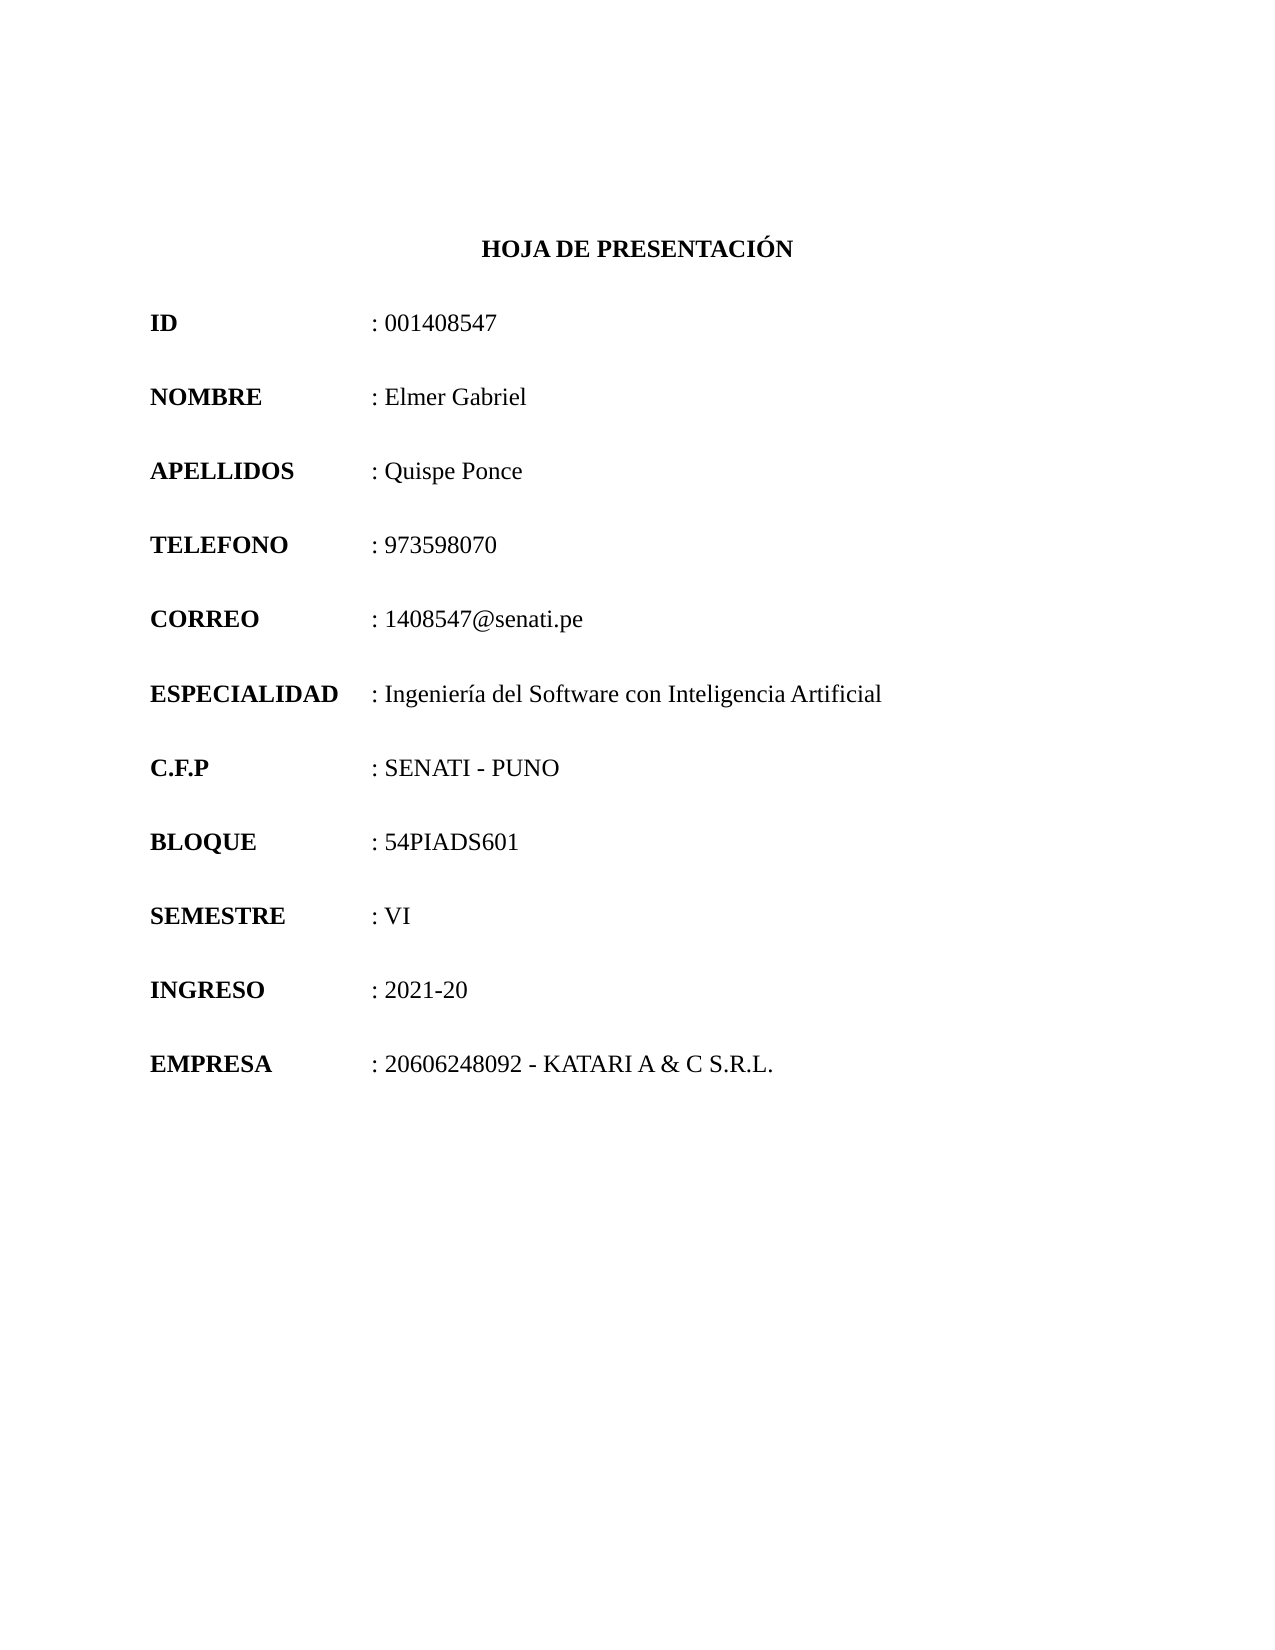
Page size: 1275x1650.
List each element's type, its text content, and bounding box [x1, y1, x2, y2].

text TELEFONO : 973598070 [150, 530, 1125, 559]
text EMPRESA : 20606248092 - KATARI A & C S.R.L. [150, 1049, 1125, 1078]
text INGRESO : 2021-20 [150, 975, 1125, 1004]
text HOJA DE PRESENTACIÓN [150, 234, 1125, 262]
text CORREO : 1408547@senati.pe [150, 604, 1125, 633]
text ID : 001408547 [150, 308, 1125, 337]
text SEMESTRE : VI [150, 901, 1125, 930]
text C.F.P : SENATI - PUNO [150, 753, 1125, 782]
text NOMBRE : Elmer Gabriel [150, 382, 1125, 411]
text BLOQUE : 54PIADS601 [150, 827, 1125, 856]
text APELLIDOS : Quispe Ponce [150, 456, 1125, 485]
text ESPECIALIDAD : Ingeniería del Software con Inteligencia Artificial [150, 679, 1125, 707]
